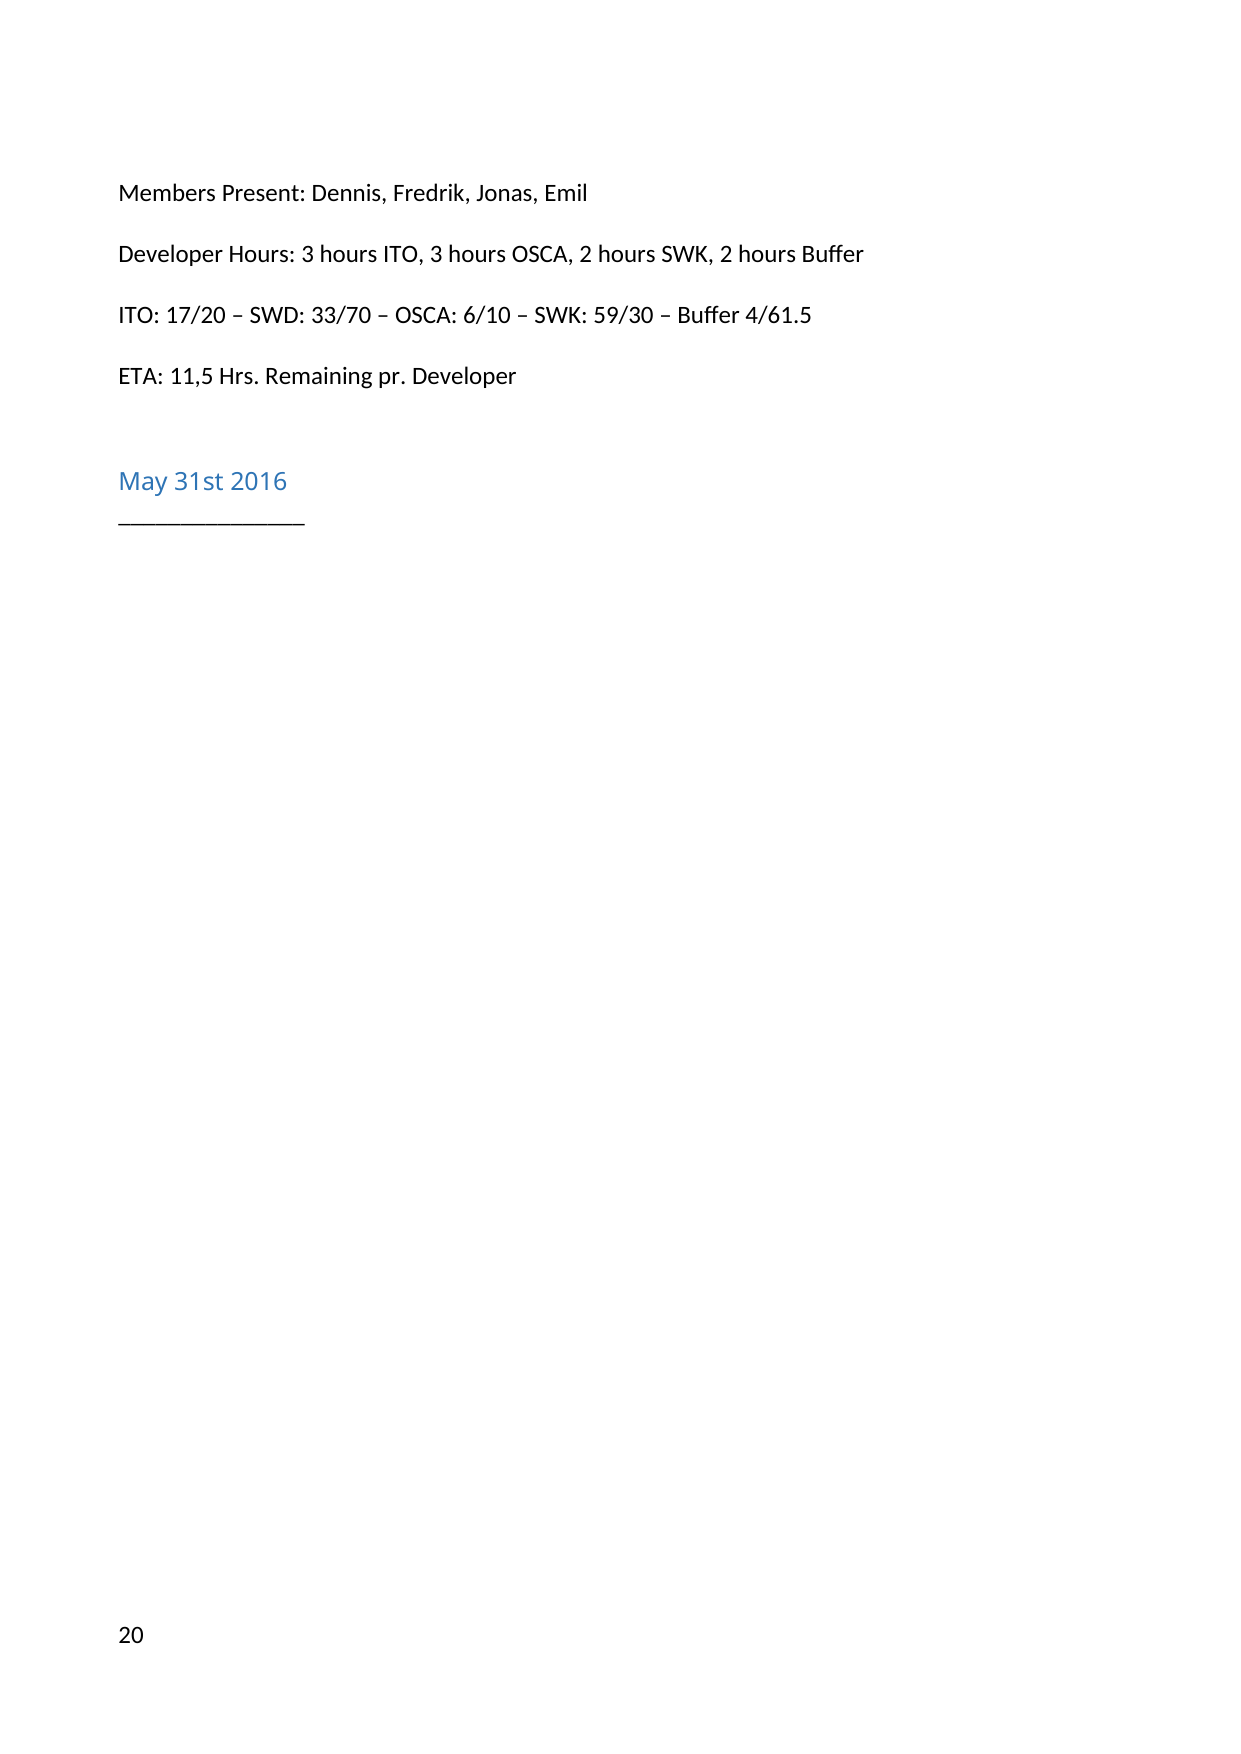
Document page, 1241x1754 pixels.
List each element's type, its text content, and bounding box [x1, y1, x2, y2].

subtitle May 31st 2016 [118, 464, 1122, 498]
text ITO: 17/20 – SWD: 33/70 – OSCA: 6/10 – SWK: 59/30 – Buffer 4/61.5 [118, 299, 1122, 330]
text Developer Hours: 3 hours ITO, 3 hours OSCA, 2 hours SWK, 2 hours Buffer [118, 238, 1122, 269]
text ETA: 11,5 Hrs. Remaining pr. Developer [118, 360, 1122, 391]
text Members Present: Dennis, Fredrik, Jonas, Emil [118, 177, 1122, 208]
text _______________ [118, 498, 1122, 528]
